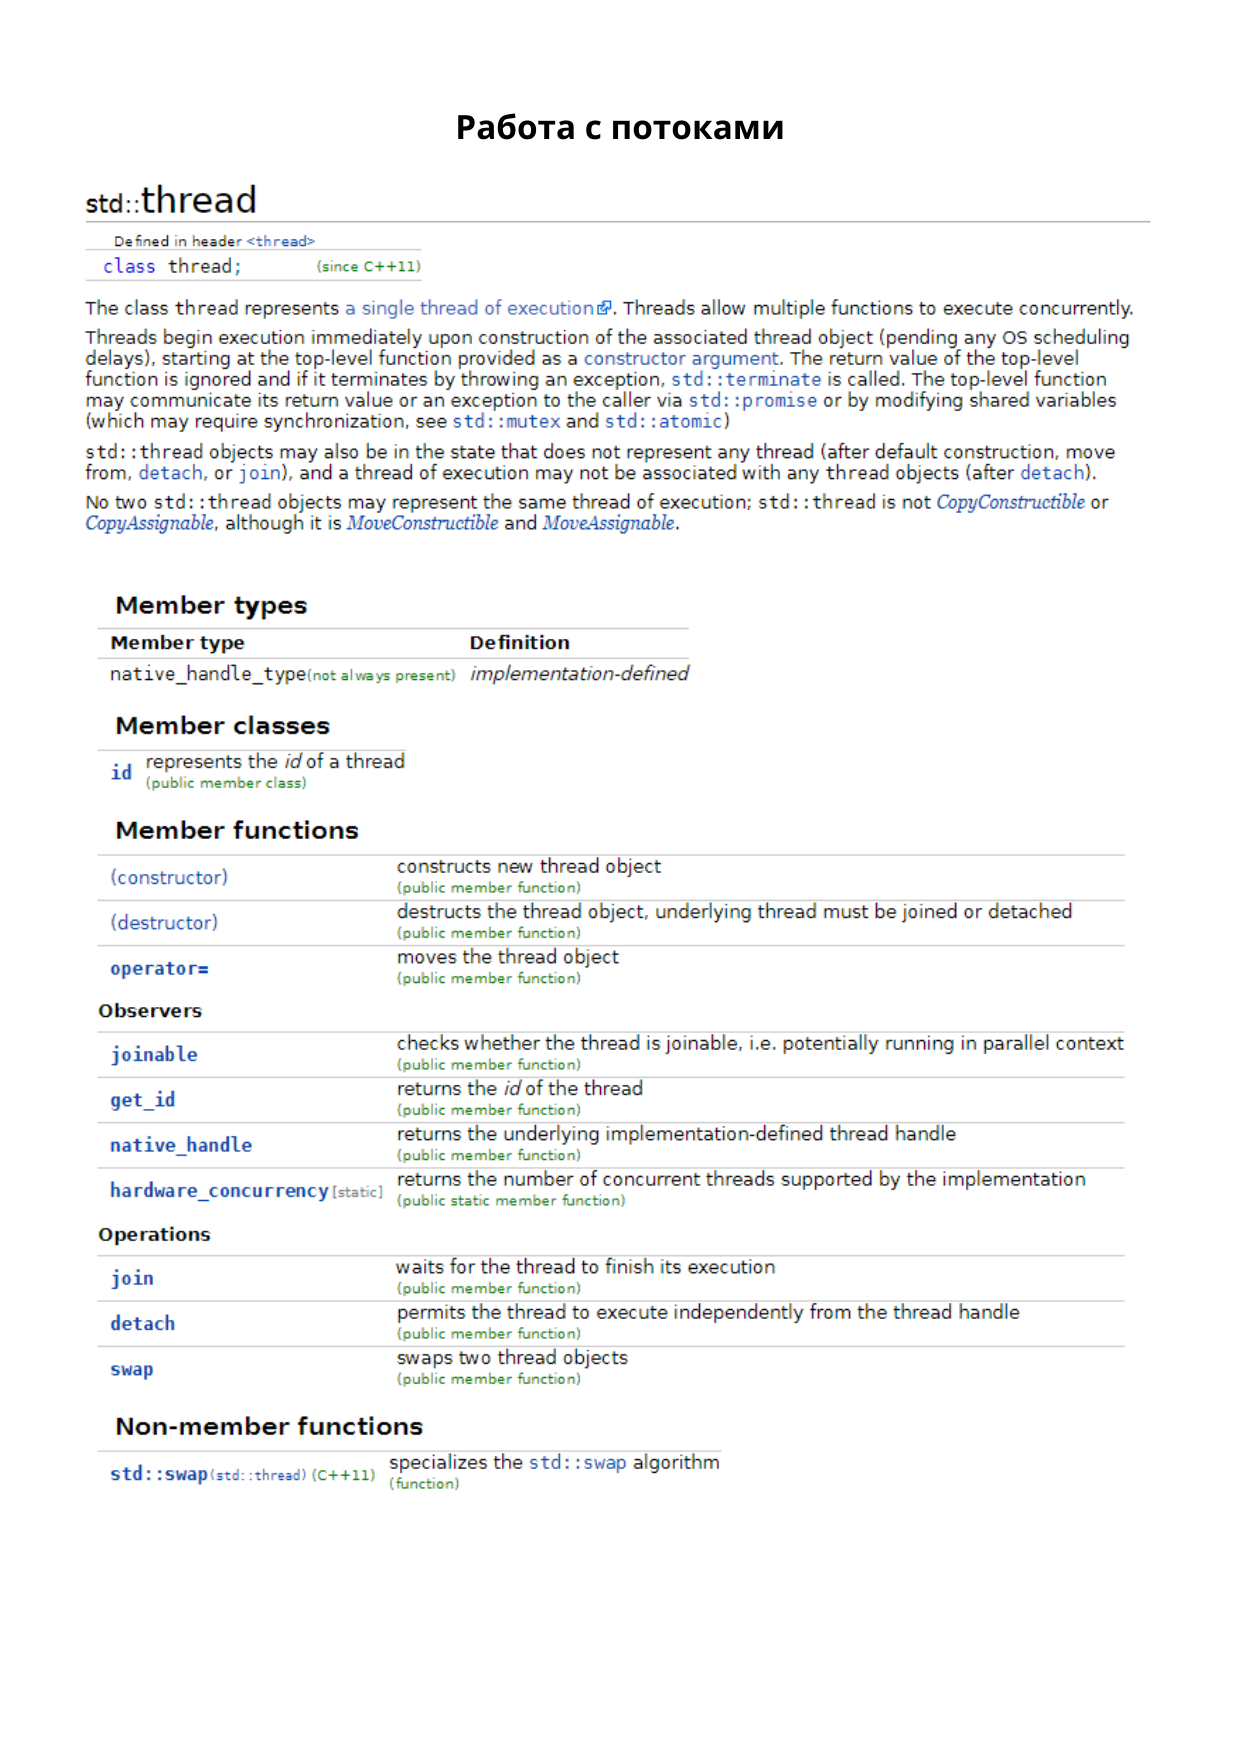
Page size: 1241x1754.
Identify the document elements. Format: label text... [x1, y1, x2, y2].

picture [75, 178, 1166, 552]
subtitle Работа с потоками [75, 104, 1165, 149]
picture [75, 570, 1166, 1503]
